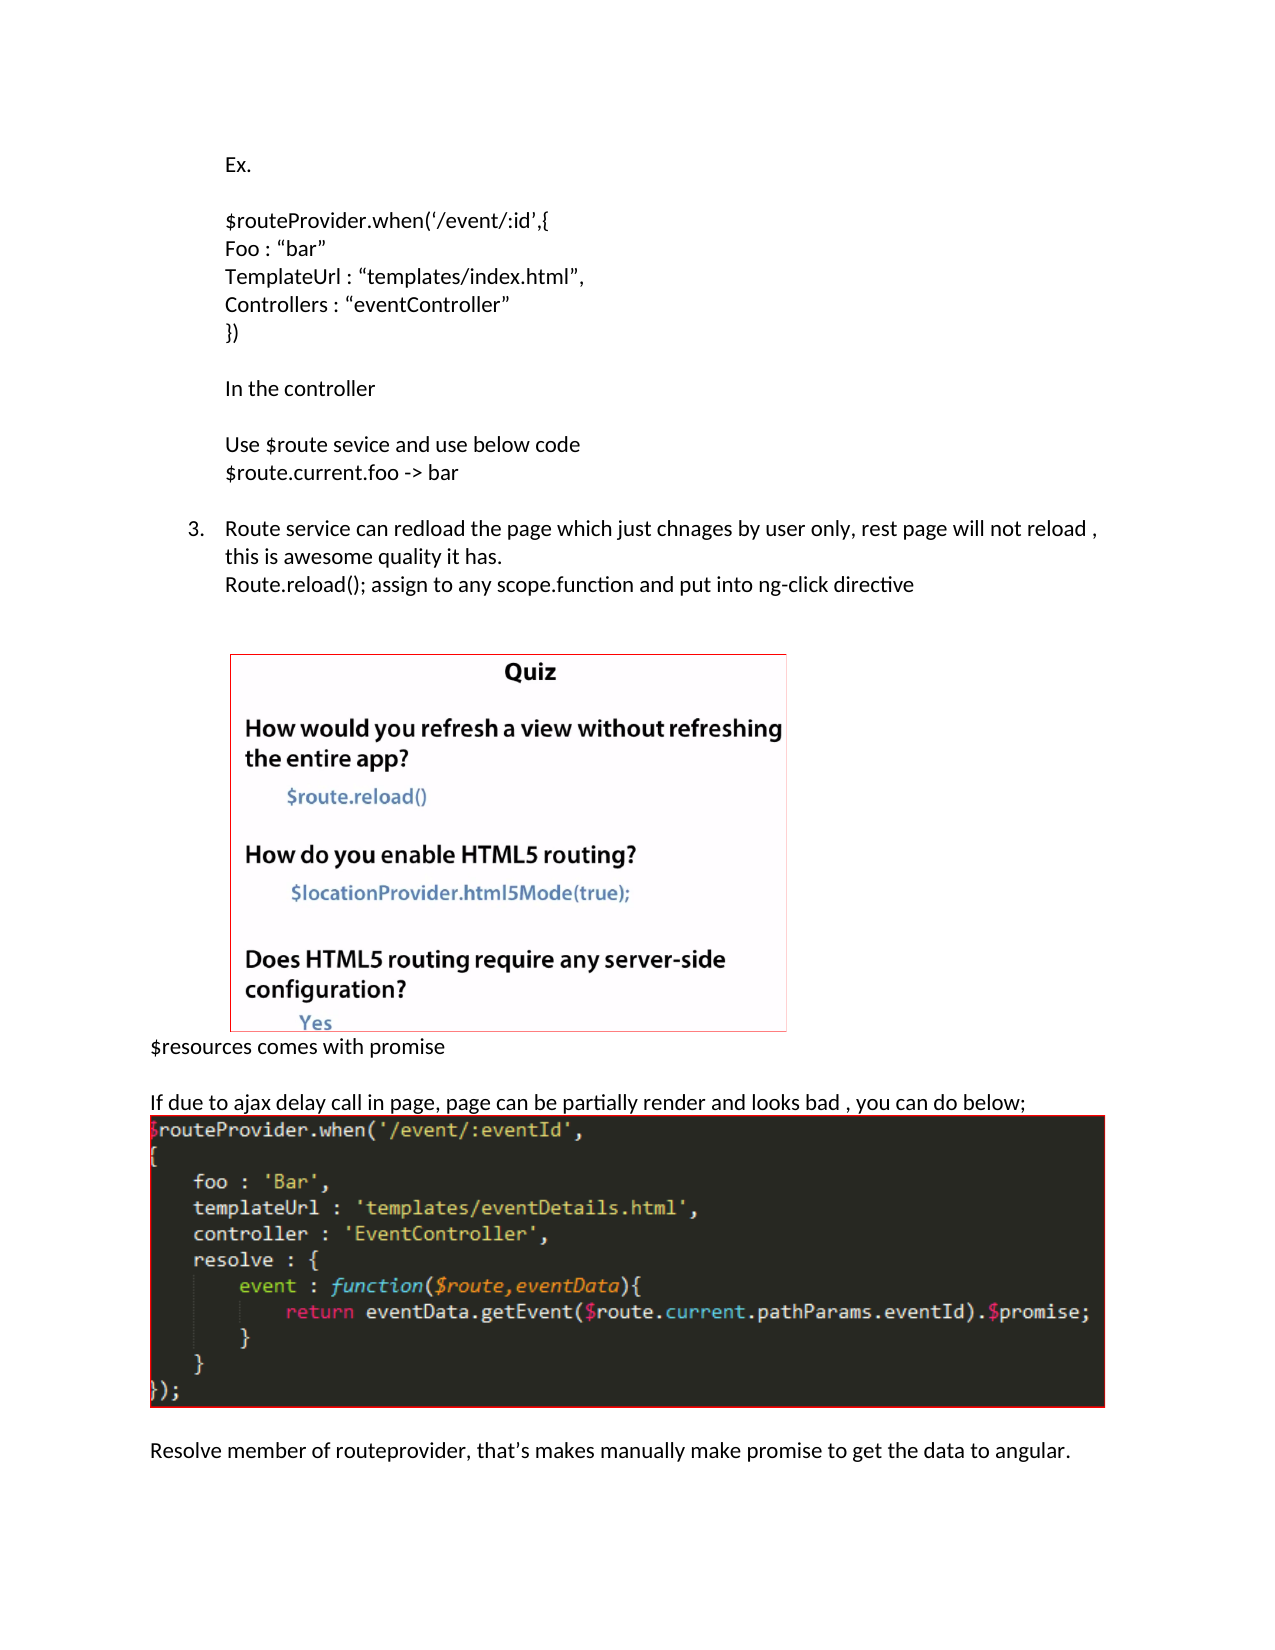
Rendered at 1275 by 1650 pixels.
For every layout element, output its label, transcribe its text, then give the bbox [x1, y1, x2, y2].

list Use $route sevice and use below code [225, 430, 1125, 458]
text Resolve member of routeprovider, that’s makes manually make promise to get the data to angular. [150, 1436, 1125, 1464]
list $routeProvider.when(‘/event/:id’,{ [225, 206, 1125, 234]
list TemplateUrl : “templates/index.html”, [225, 262, 1125, 290]
picture [230, 654, 787, 1032]
list $route.current.foo -> bar [225, 458, 1125, 486]
list Route service can redload the page which just chnages by user only, rest page will not reload , this is awesome quality it has. [187, 514, 1125, 570]
list }) [225, 318, 1125, 346]
list Controllers : “eventController” [225, 290, 1125, 318]
picture [150, 1115, 1106, 1408]
list Ex. [225, 150, 1125, 178]
text $resources comes with promise [150, 1032, 1125, 1060]
list Route.reload(); assign to any scope.function and put into ng-click directive [225, 570, 1125, 598]
text If due to ajax delay call in page, page can be partially render and looks bad , you can do below; [150, 1088, 1125, 1116]
list Foo : “bar” [225, 234, 1125, 262]
list In the controller [225, 374, 1125, 402]
